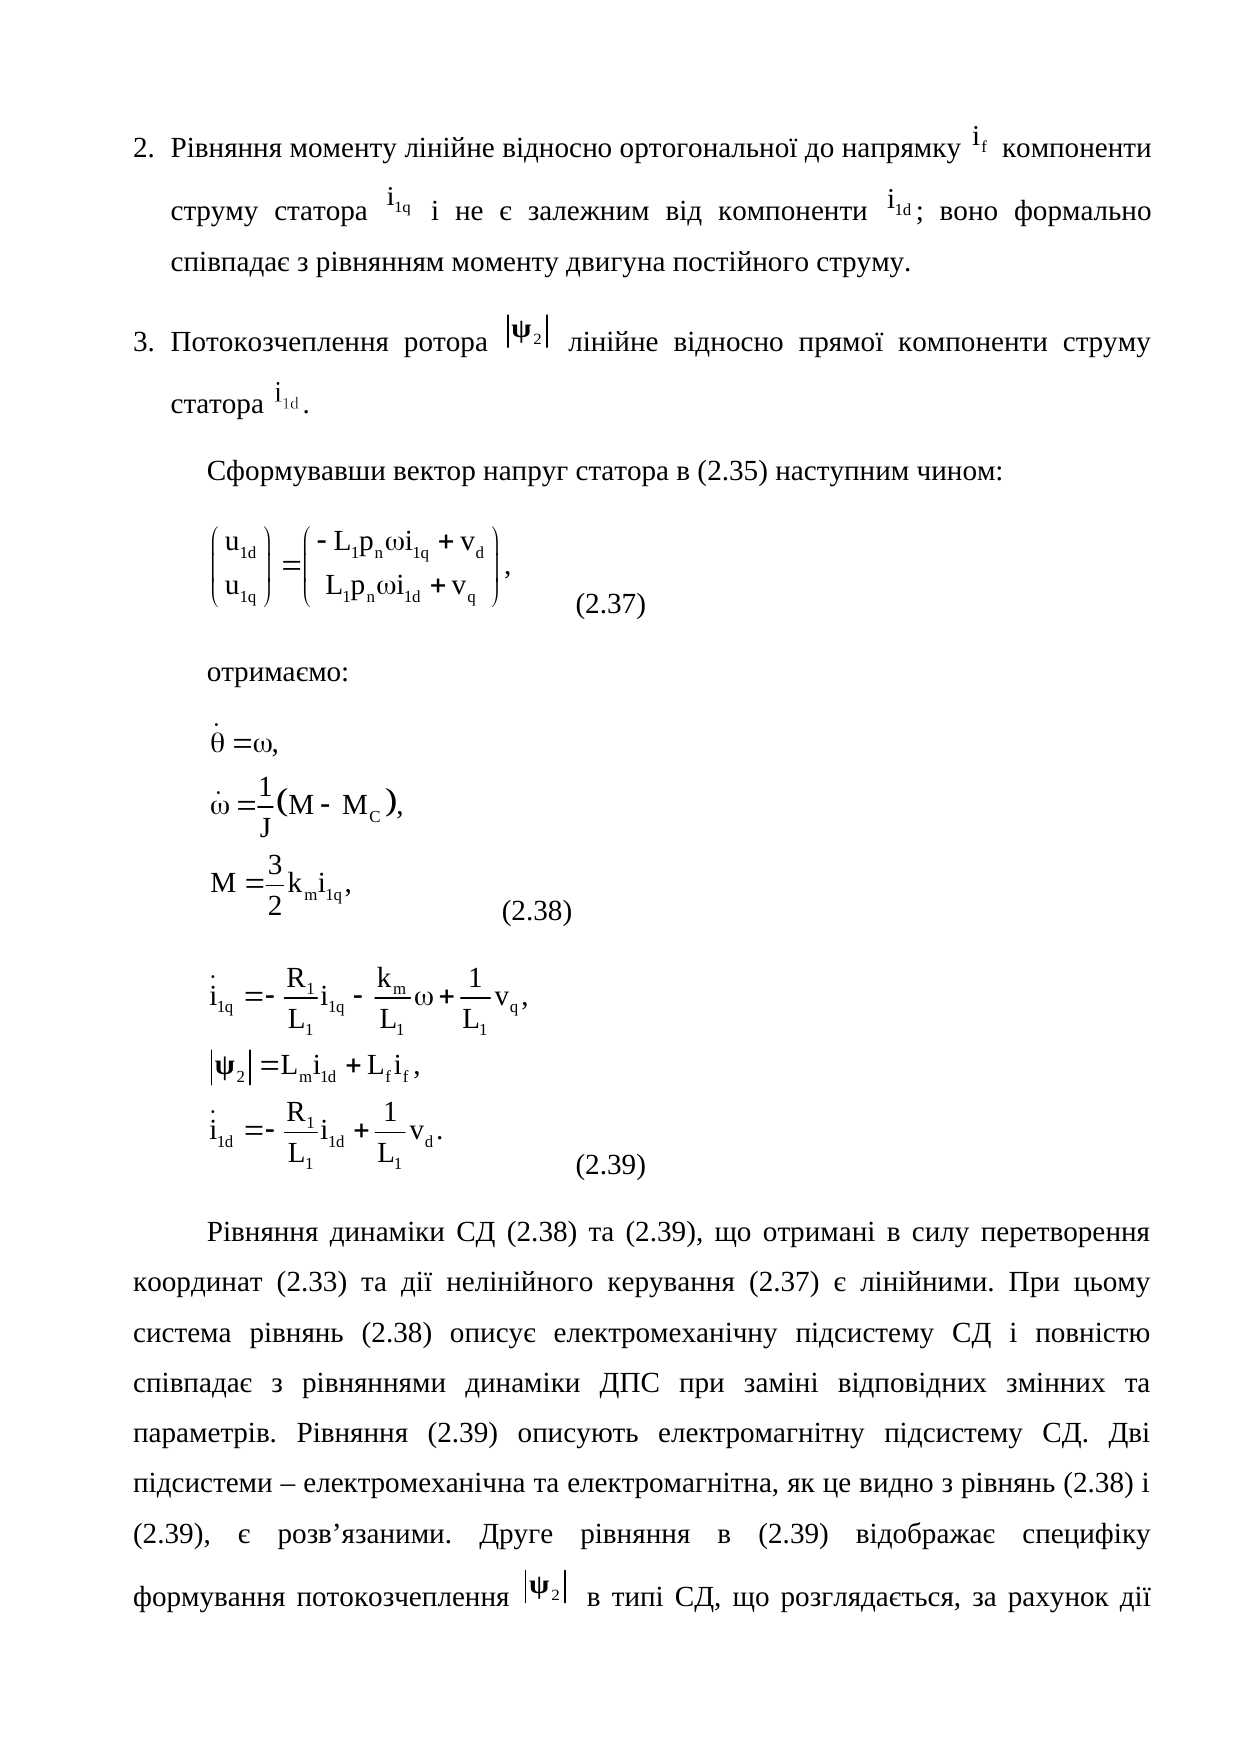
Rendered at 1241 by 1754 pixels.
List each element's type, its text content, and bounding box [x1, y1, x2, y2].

text (2.37) [133, 520, 1152, 620]
list Рівняння моменту лінійне відносно ортогональної до напрямку компоненти струму статора і не є залежним від компоненти ; воно формально співпадає з рівнянням моменту двигуна постійного струму. [133, 118, 1152, 277]
text Сформувавши вектор напруг статора в (2.35) наступним чином: [133, 453, 1152, 487]
text отримаємо: [133, 654, 1152, 687]
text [133, 1214, 1152, 1613]
text (2.39) [133, 960, 1152, 1181]
text (2.38) [133, 721, 1152, 927]
list Потокозчеплення ротора лінійне відносно прямої компоненти струму статора . [133, 311, 1152, 420]
